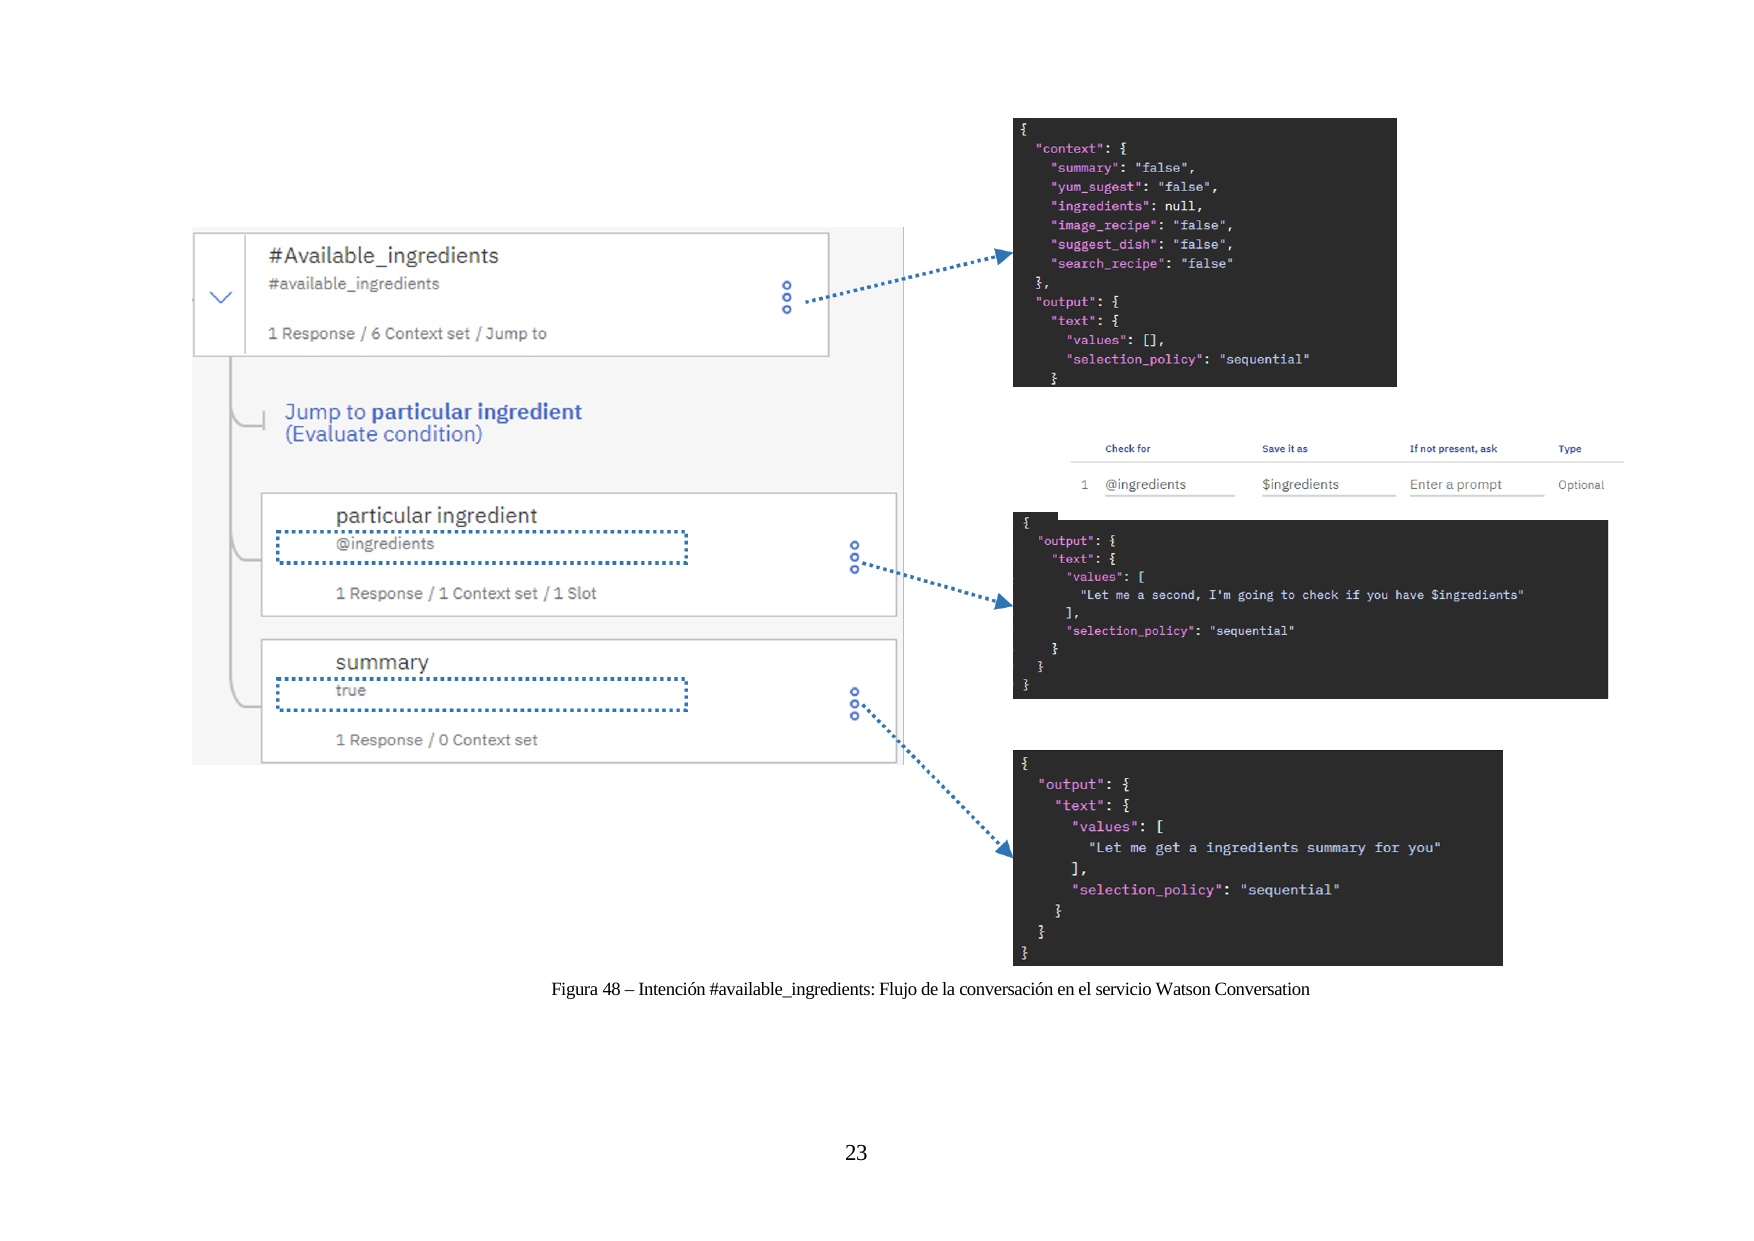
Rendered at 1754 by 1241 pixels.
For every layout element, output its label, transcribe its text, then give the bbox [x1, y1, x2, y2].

text Figura 48 – Intención #available_ingredients: Flujo de la conversación en el servicio Watson Conversation [267, 978, 1594, 1000]
picture [192, 118, 1624, 966]
